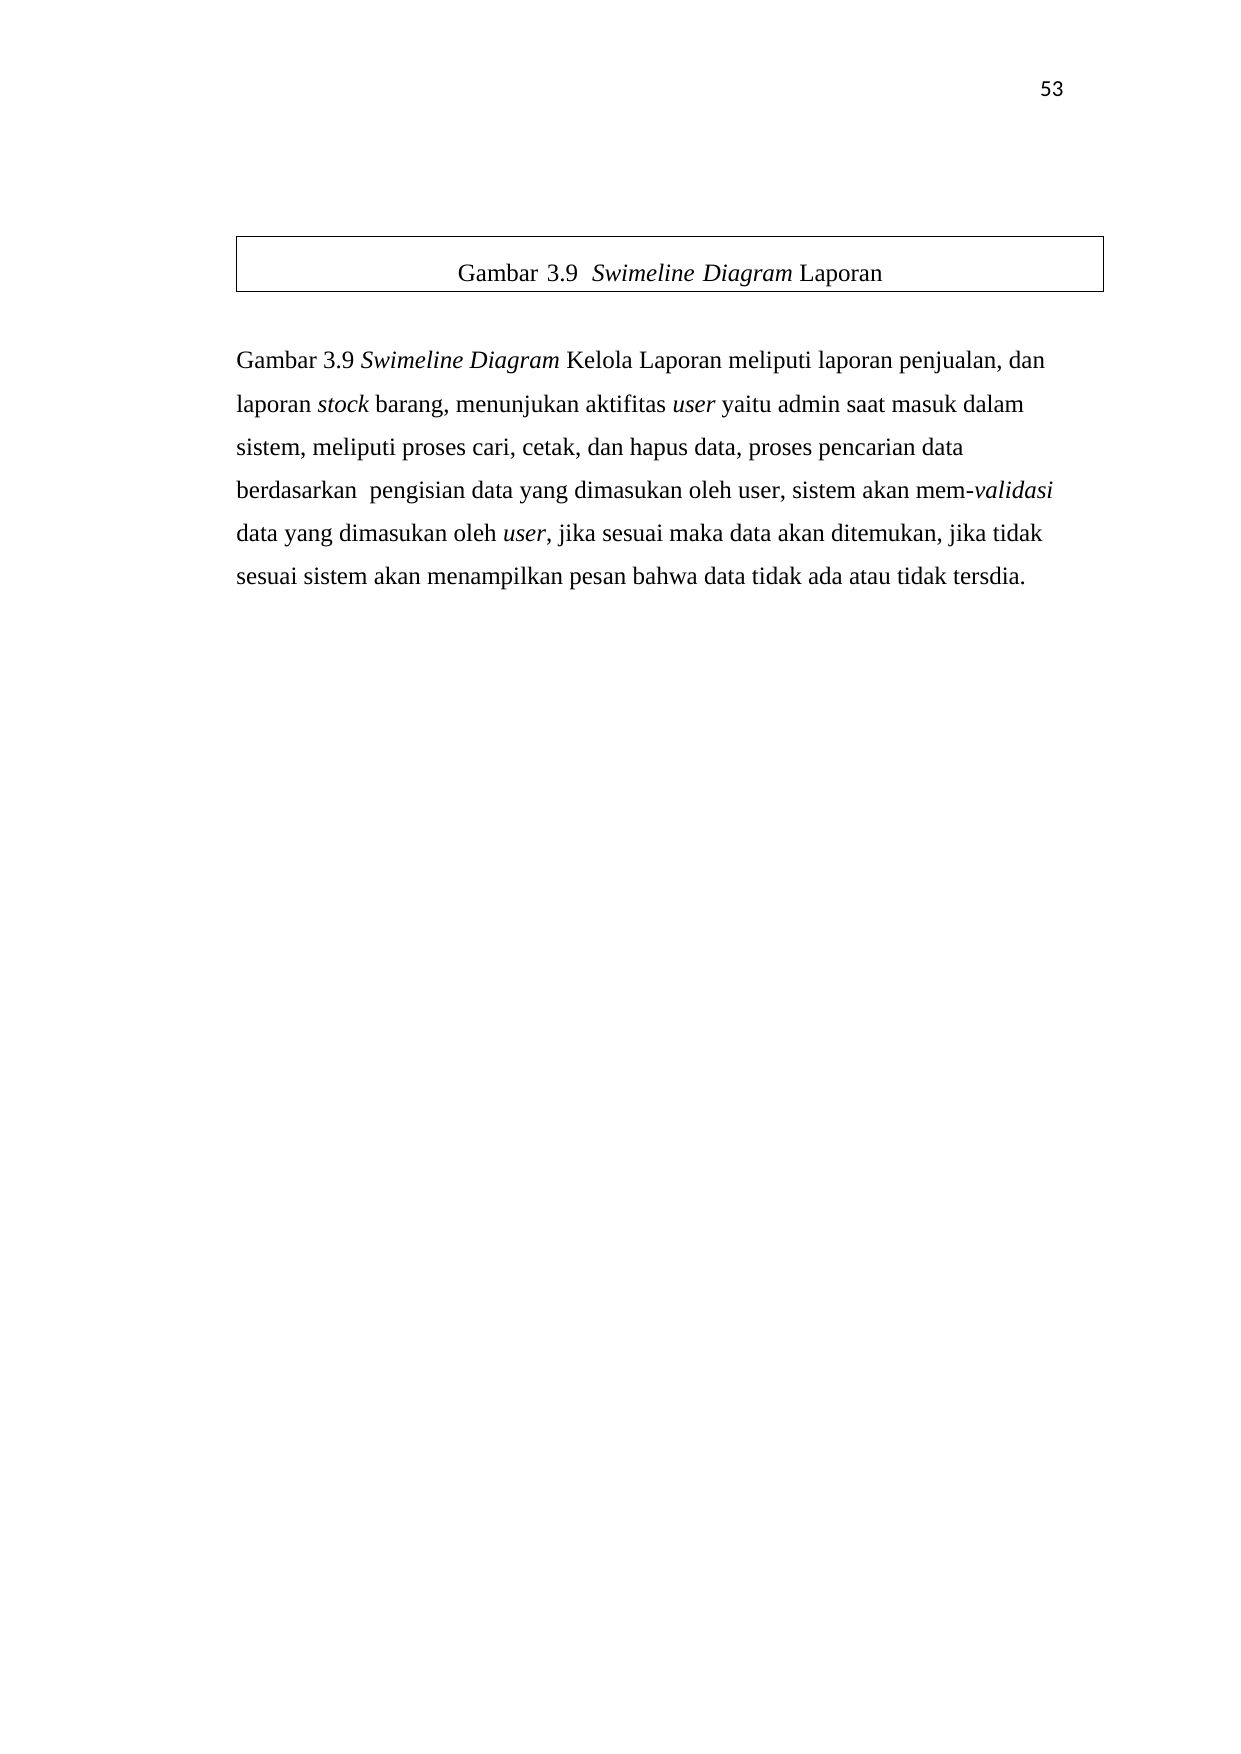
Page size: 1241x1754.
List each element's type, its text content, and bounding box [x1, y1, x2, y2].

table_cell Gambar 3.9 Swimeline Diagram Laporan [237, 237, 1103, 291]
text Gambar 3.9 Swimeline Diagram Kelola Laporan meliputi laporan penjualan, dan laporan stock barang, menunjukan aktifitas user yaitu admin saat masuk dalam sistem, meliputi proses cari, cetak, dan hapus data, proses pencarian data berdasarkan pengisian data yang dimasukan oleh user, sistem akan mem-validasi data yang dimasukan oleh user, jika sesuai maka data akan ditemukan, jika tidak sesuai sistem akan menampilkan pesan bahwa data tidak ada atau tidak tersdia. [236, 346, 1063, 590]
